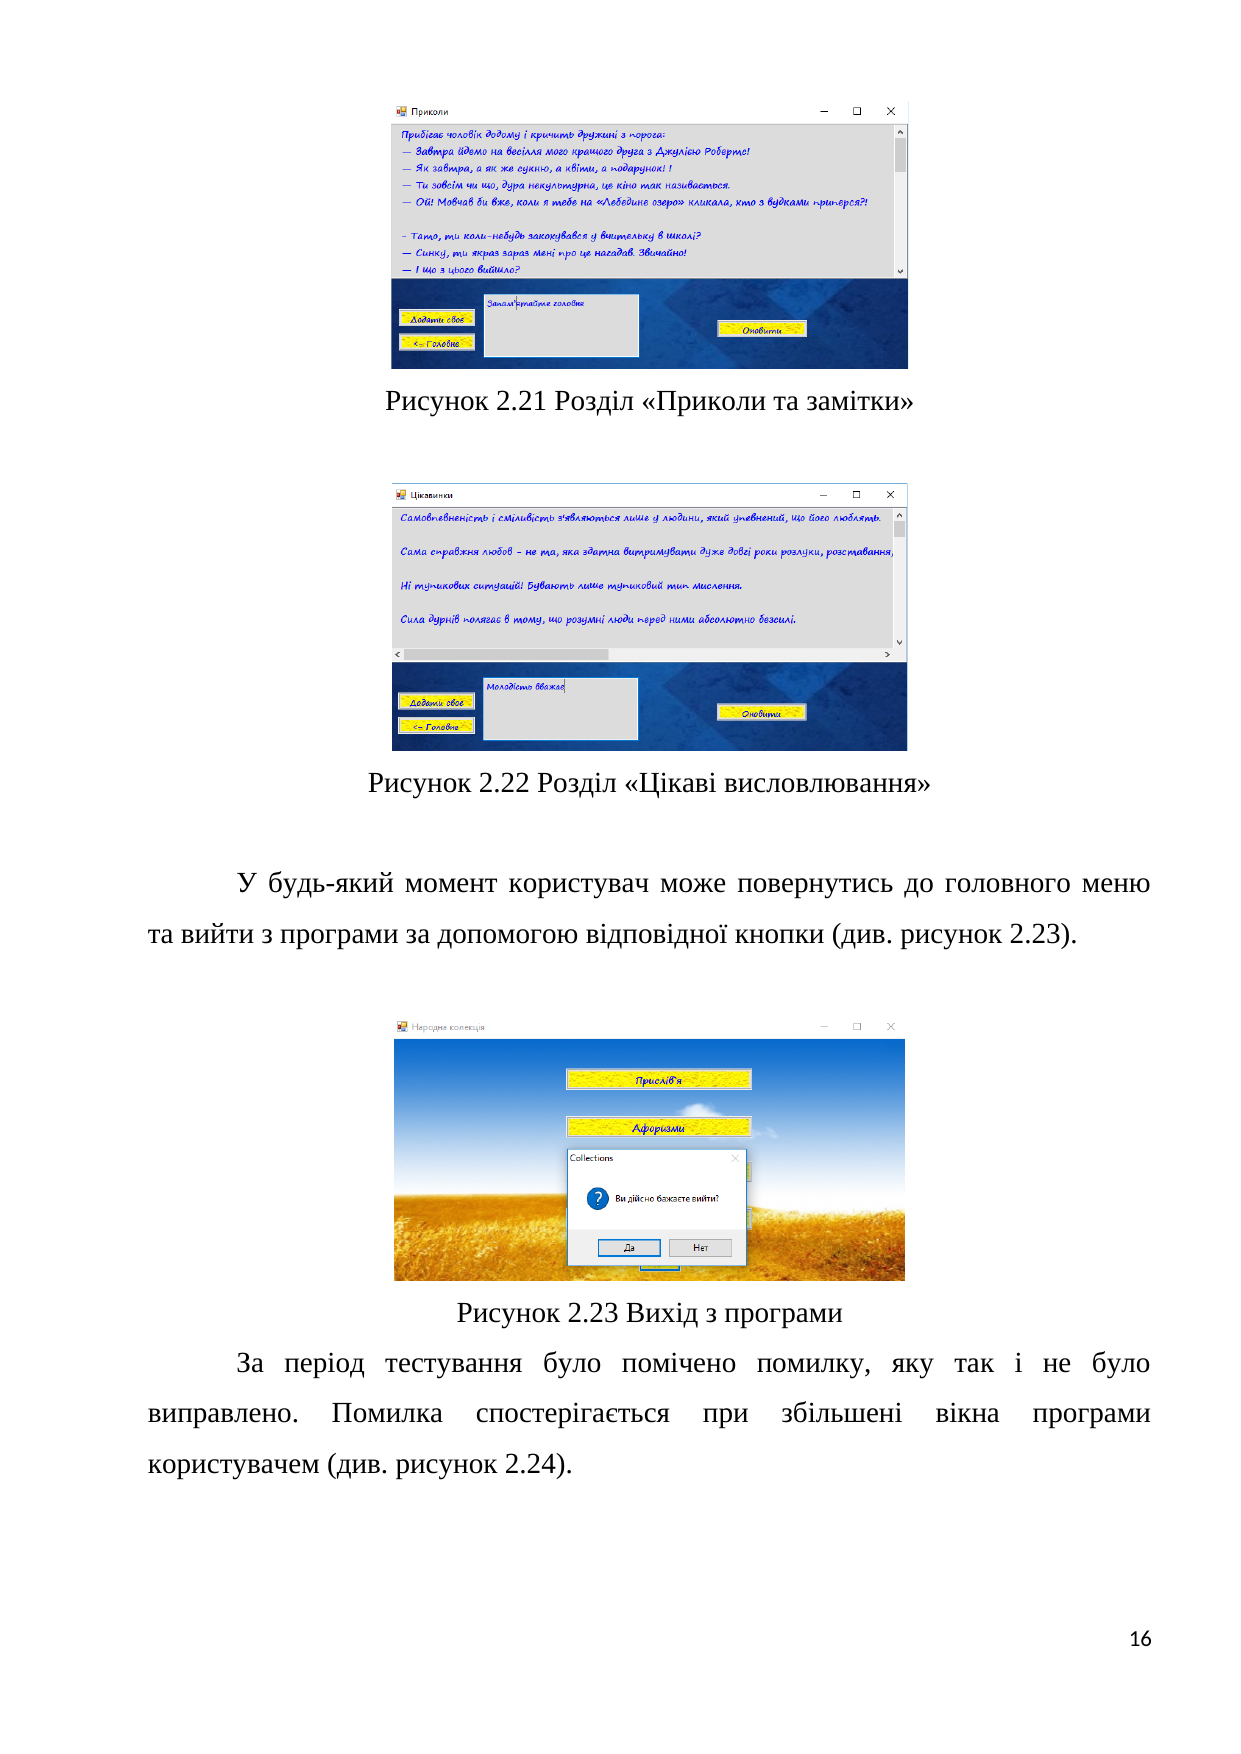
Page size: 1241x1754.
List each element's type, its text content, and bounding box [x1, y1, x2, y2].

text Рисунок 2.21 Розділ «Приколи та замітки» [148, 383, 1152, 417]
picture [392, 483, 908, 751]
text У будь-який момент користувач може повернутись до головного меню та вийти з програми за допомогою відповідної кнопки (див. рисунок 2.23). [148, 866, 1152, 949]
picture [394, 1016, 905, 1281]
picture [391, 101, 909, 369]
text Рисунок 2.22 Розділ «Цікаві висловлювання» [148, 765, 1152, 798]
text Рисунок 2.23 Вихід з програми [148, 1295, 1152, 1328]
text За період тестування було помічено помилку, яку так і не було виправлено. Помилка спостерігається при збільшені вікна програми користувачем (див. рисунок 2.24). [148, 1345, 1152, 1479]
